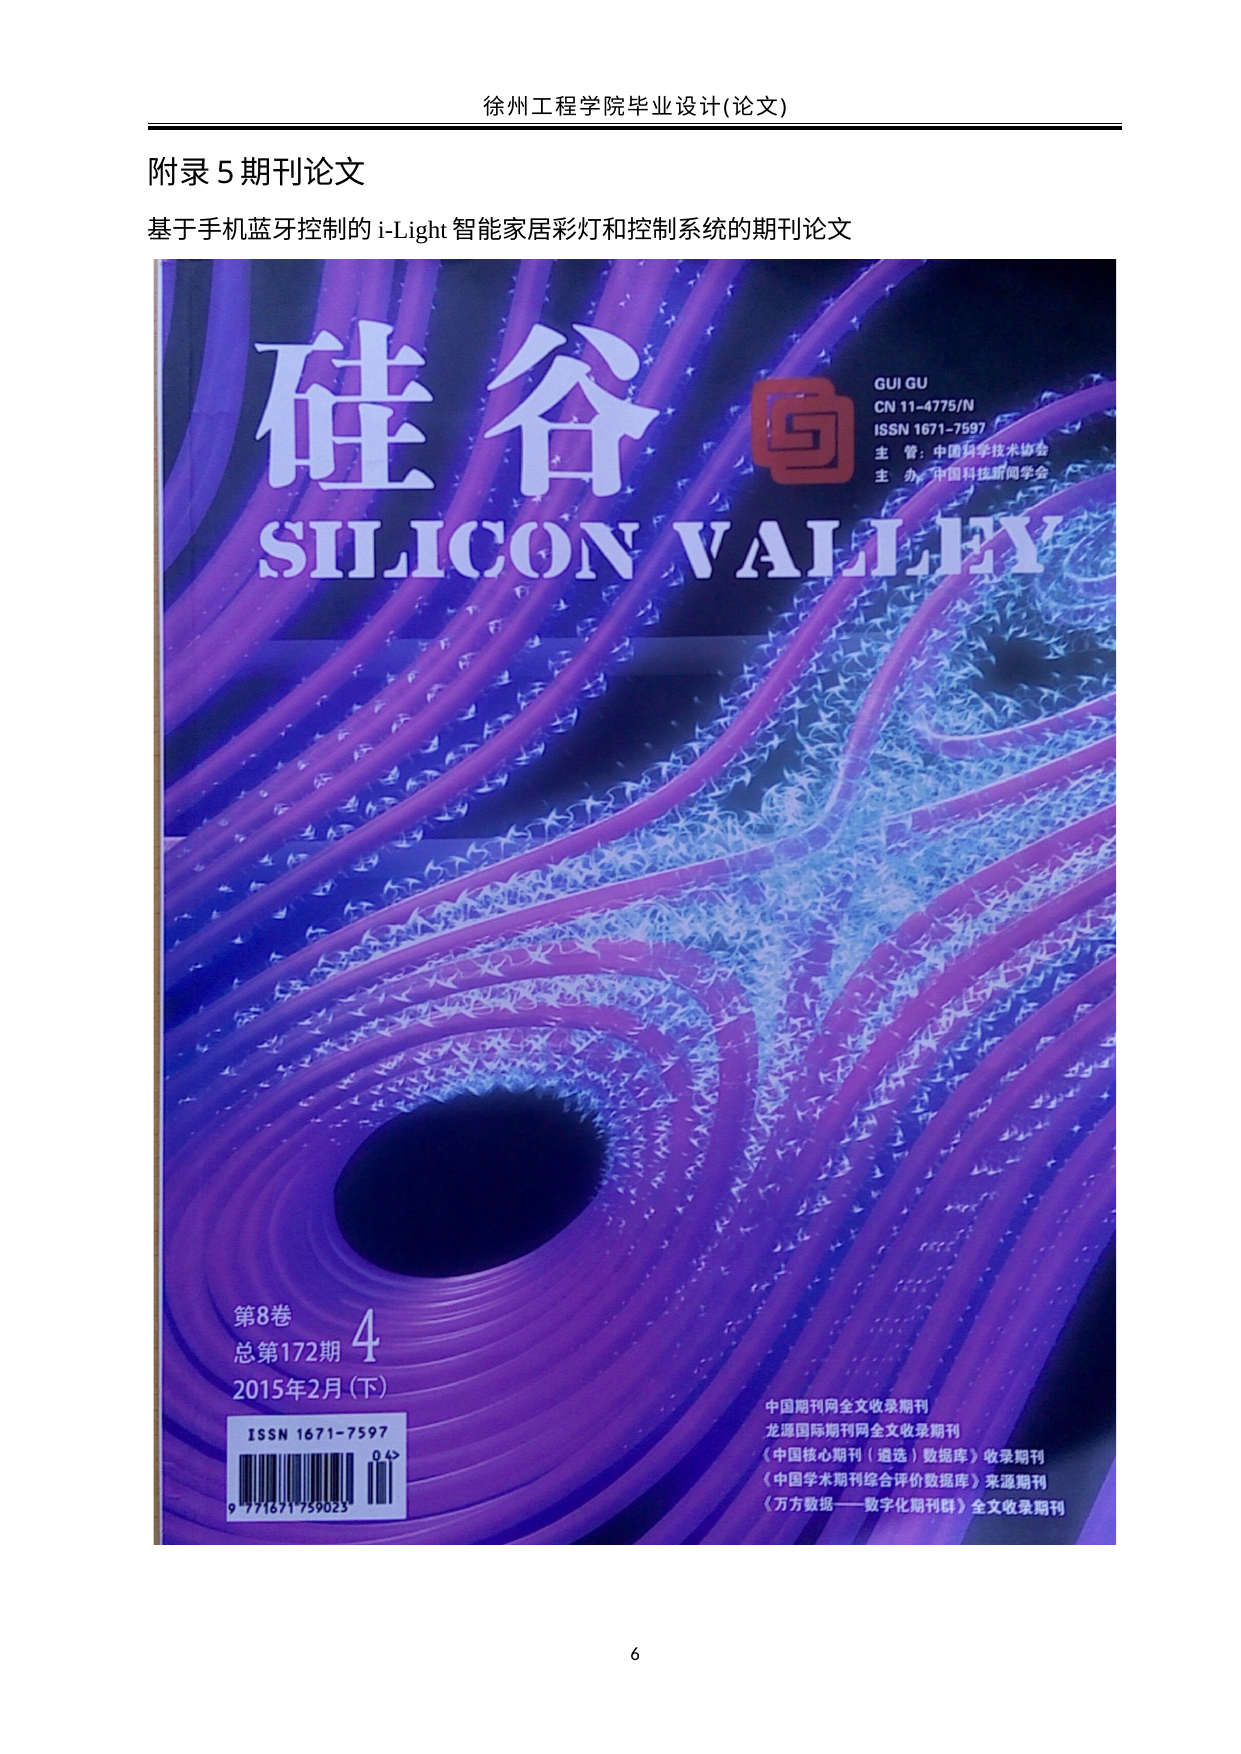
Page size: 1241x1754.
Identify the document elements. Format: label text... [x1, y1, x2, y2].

text 基于手机蓝牙控制的i-Light智能家居彩灯和控制系统的期刊论文 [148, 206, 1122, 247]
subtitle 附录5期刊论文 [148, 148, 1122, 193]
picture [153, 259, 1117, 1545]
